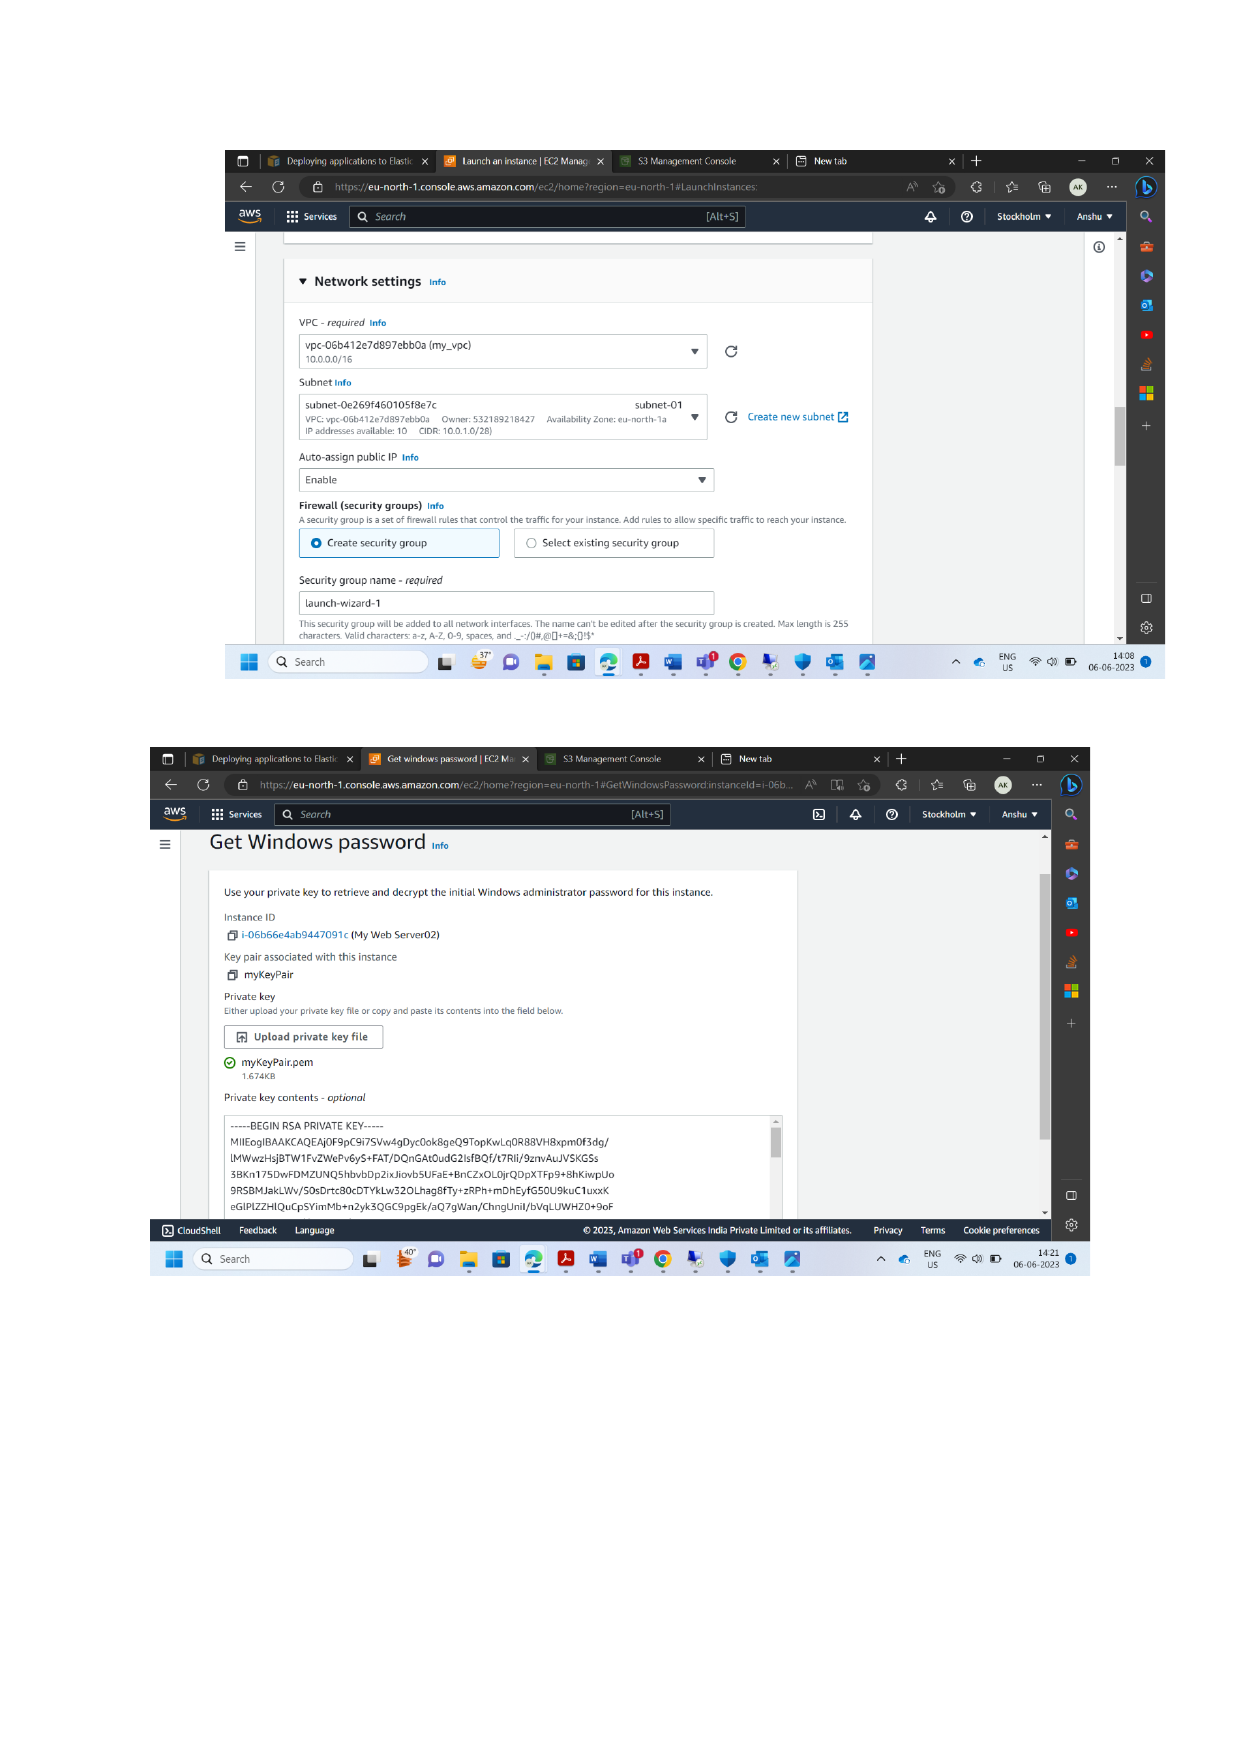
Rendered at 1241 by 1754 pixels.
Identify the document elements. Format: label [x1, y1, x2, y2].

picture [225, 150, 1166, 679]
picture [150, 747, 1091, 1276]
